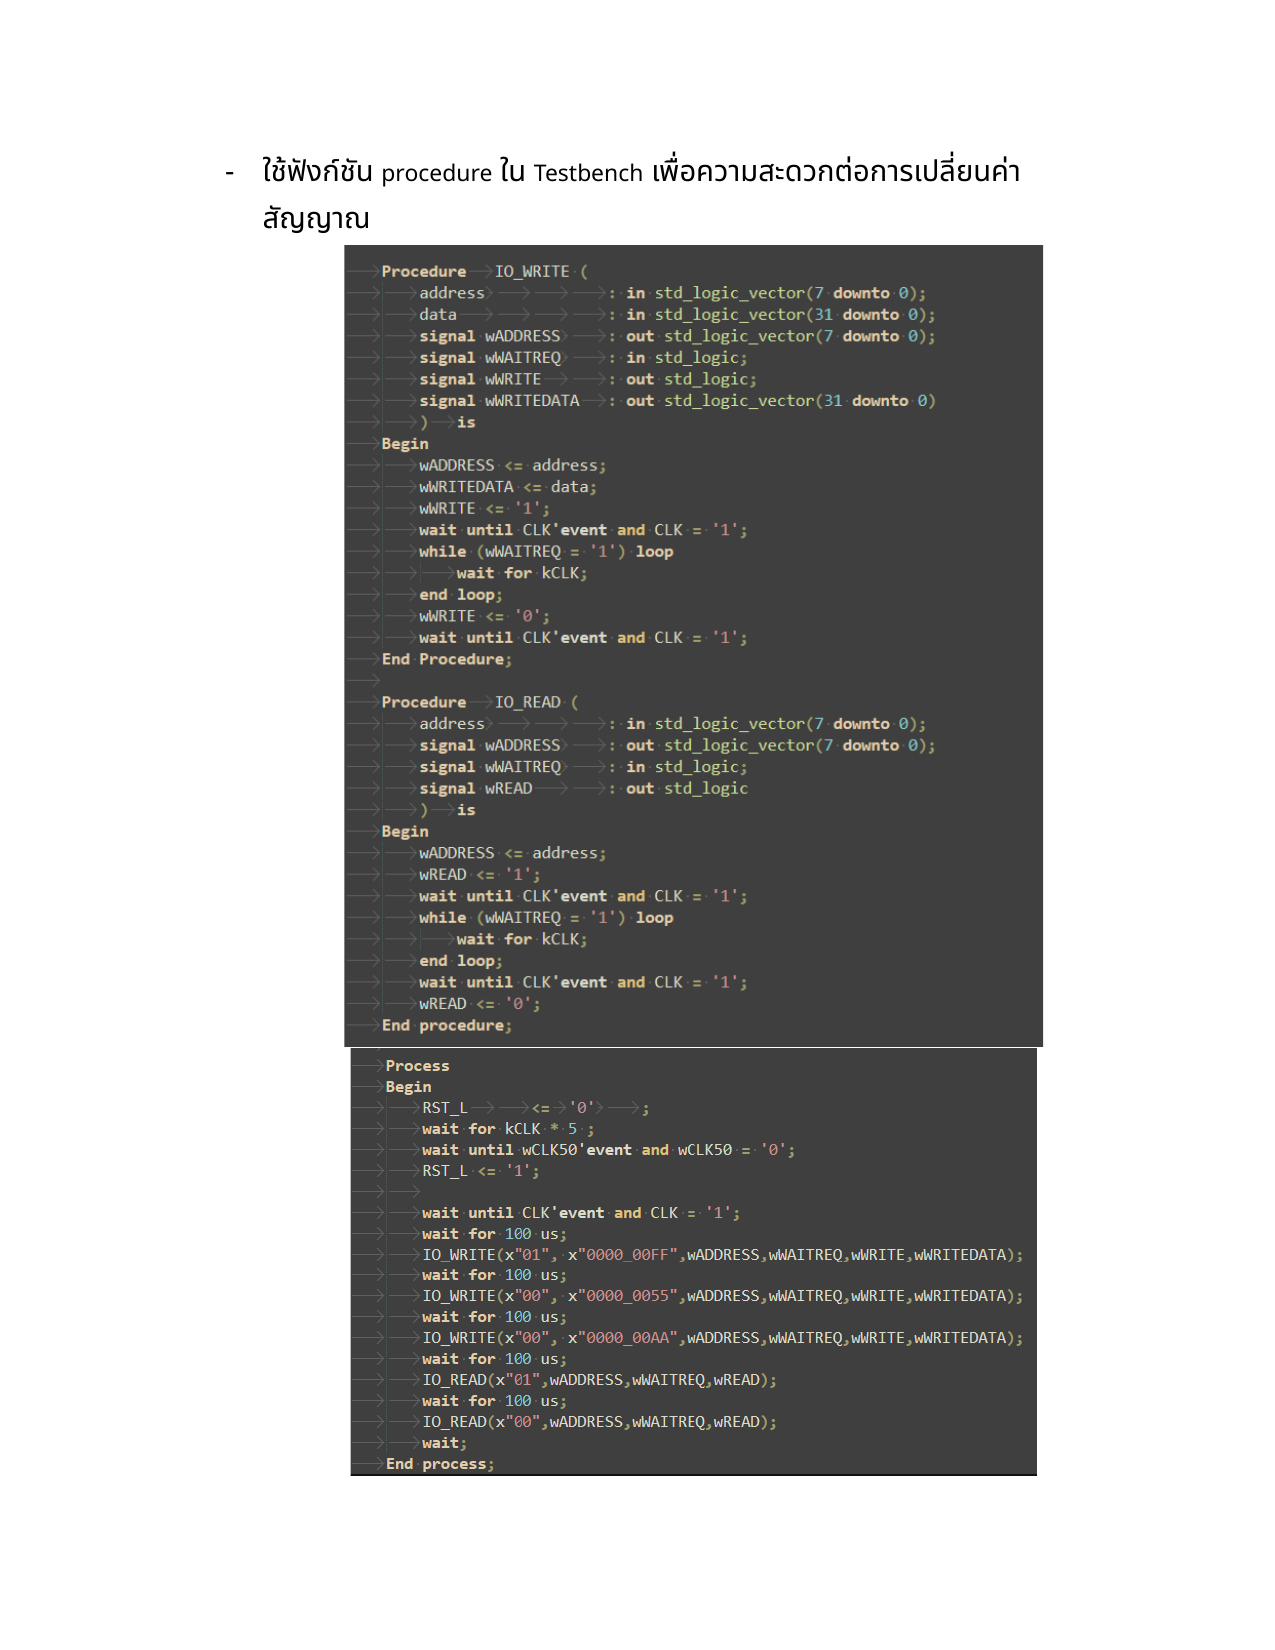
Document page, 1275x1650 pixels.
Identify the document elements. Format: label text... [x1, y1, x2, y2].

list ใช้ฟังก์ชัน procedure ใน Testbench เพื่อความสะดวกต่อการเปลี่ยนค่าสัญญาณ [225, 150, 1125, 242]
picture [350, 1048, 1037, 1476]
picture [344, 245, 1044, 1047]
